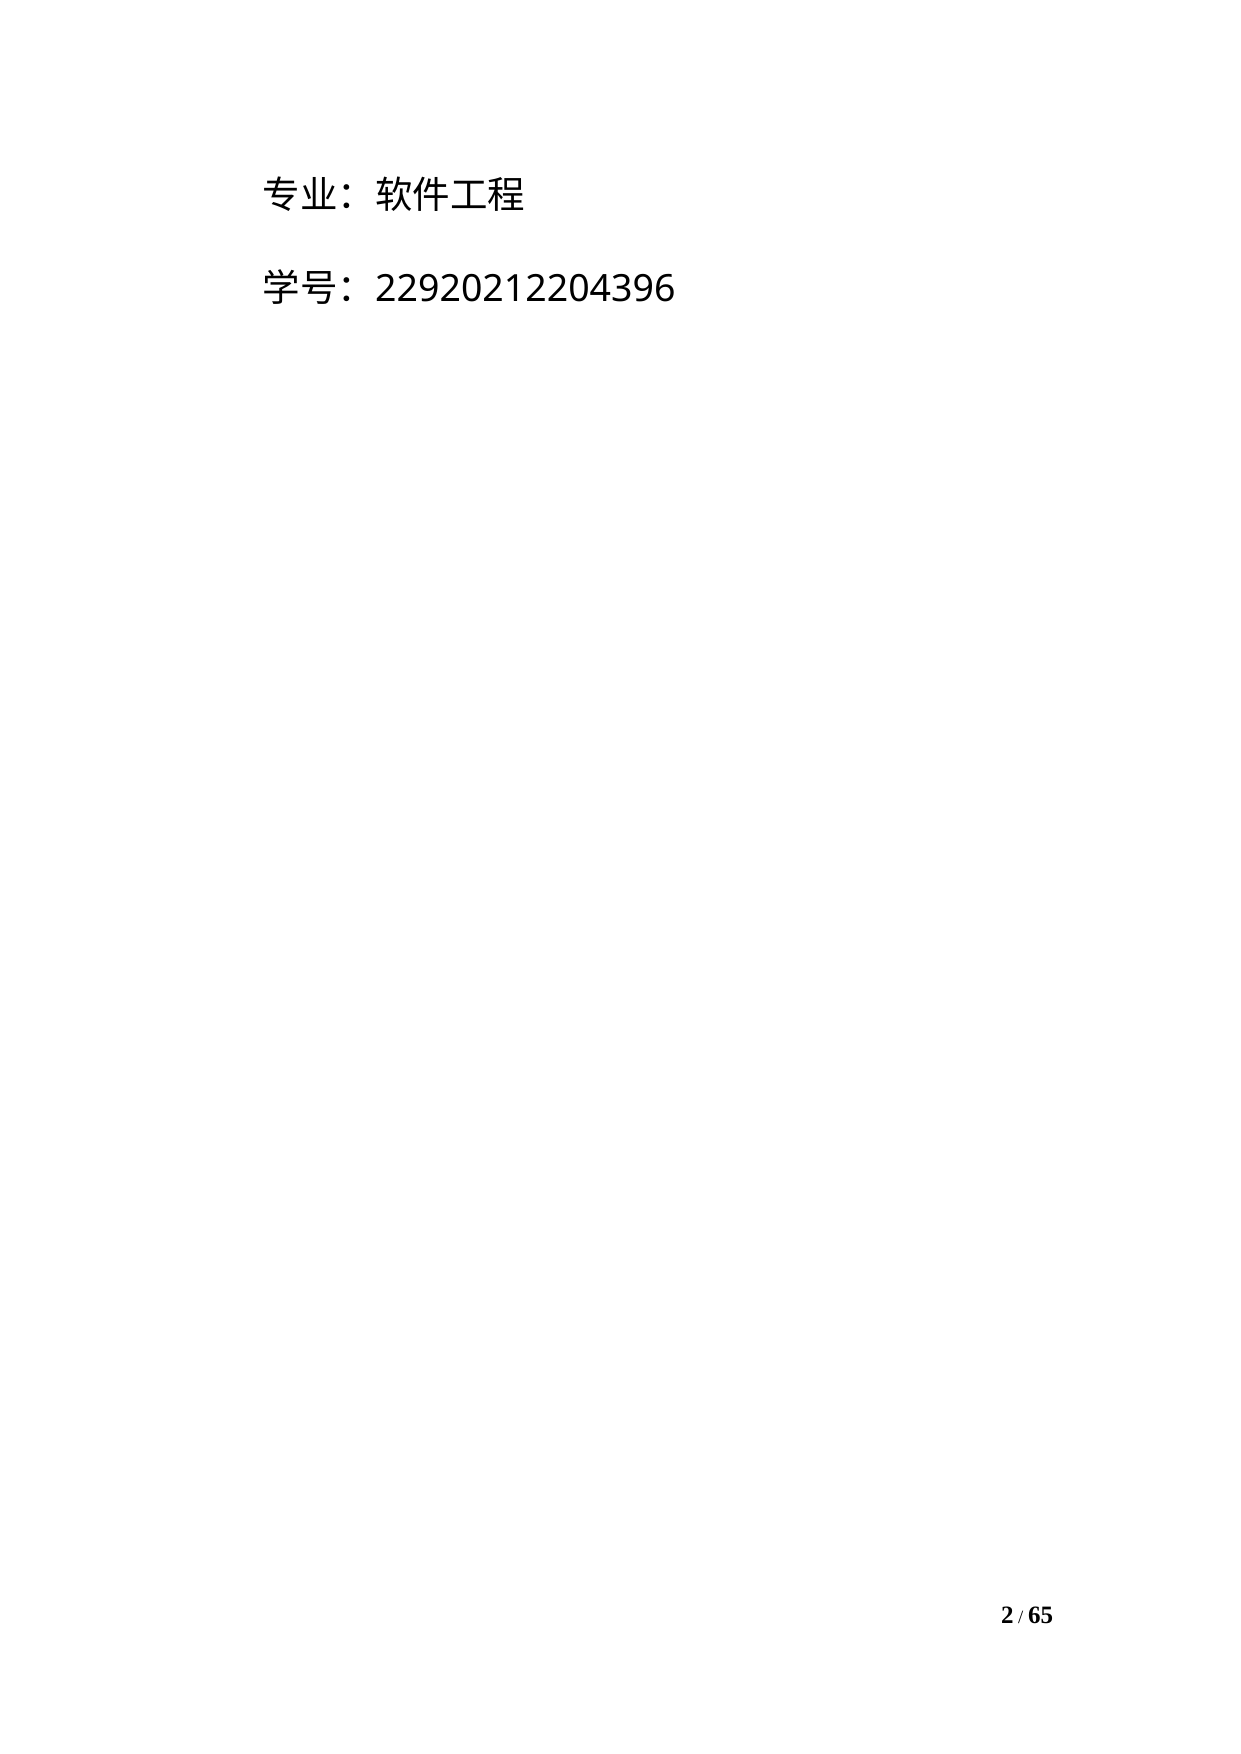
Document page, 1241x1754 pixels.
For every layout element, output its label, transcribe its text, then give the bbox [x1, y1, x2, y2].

text 学号：22920212204396 [187, 252, 1053, 317]
text 专业：软件工程 [187, 160, 1053, 225]
